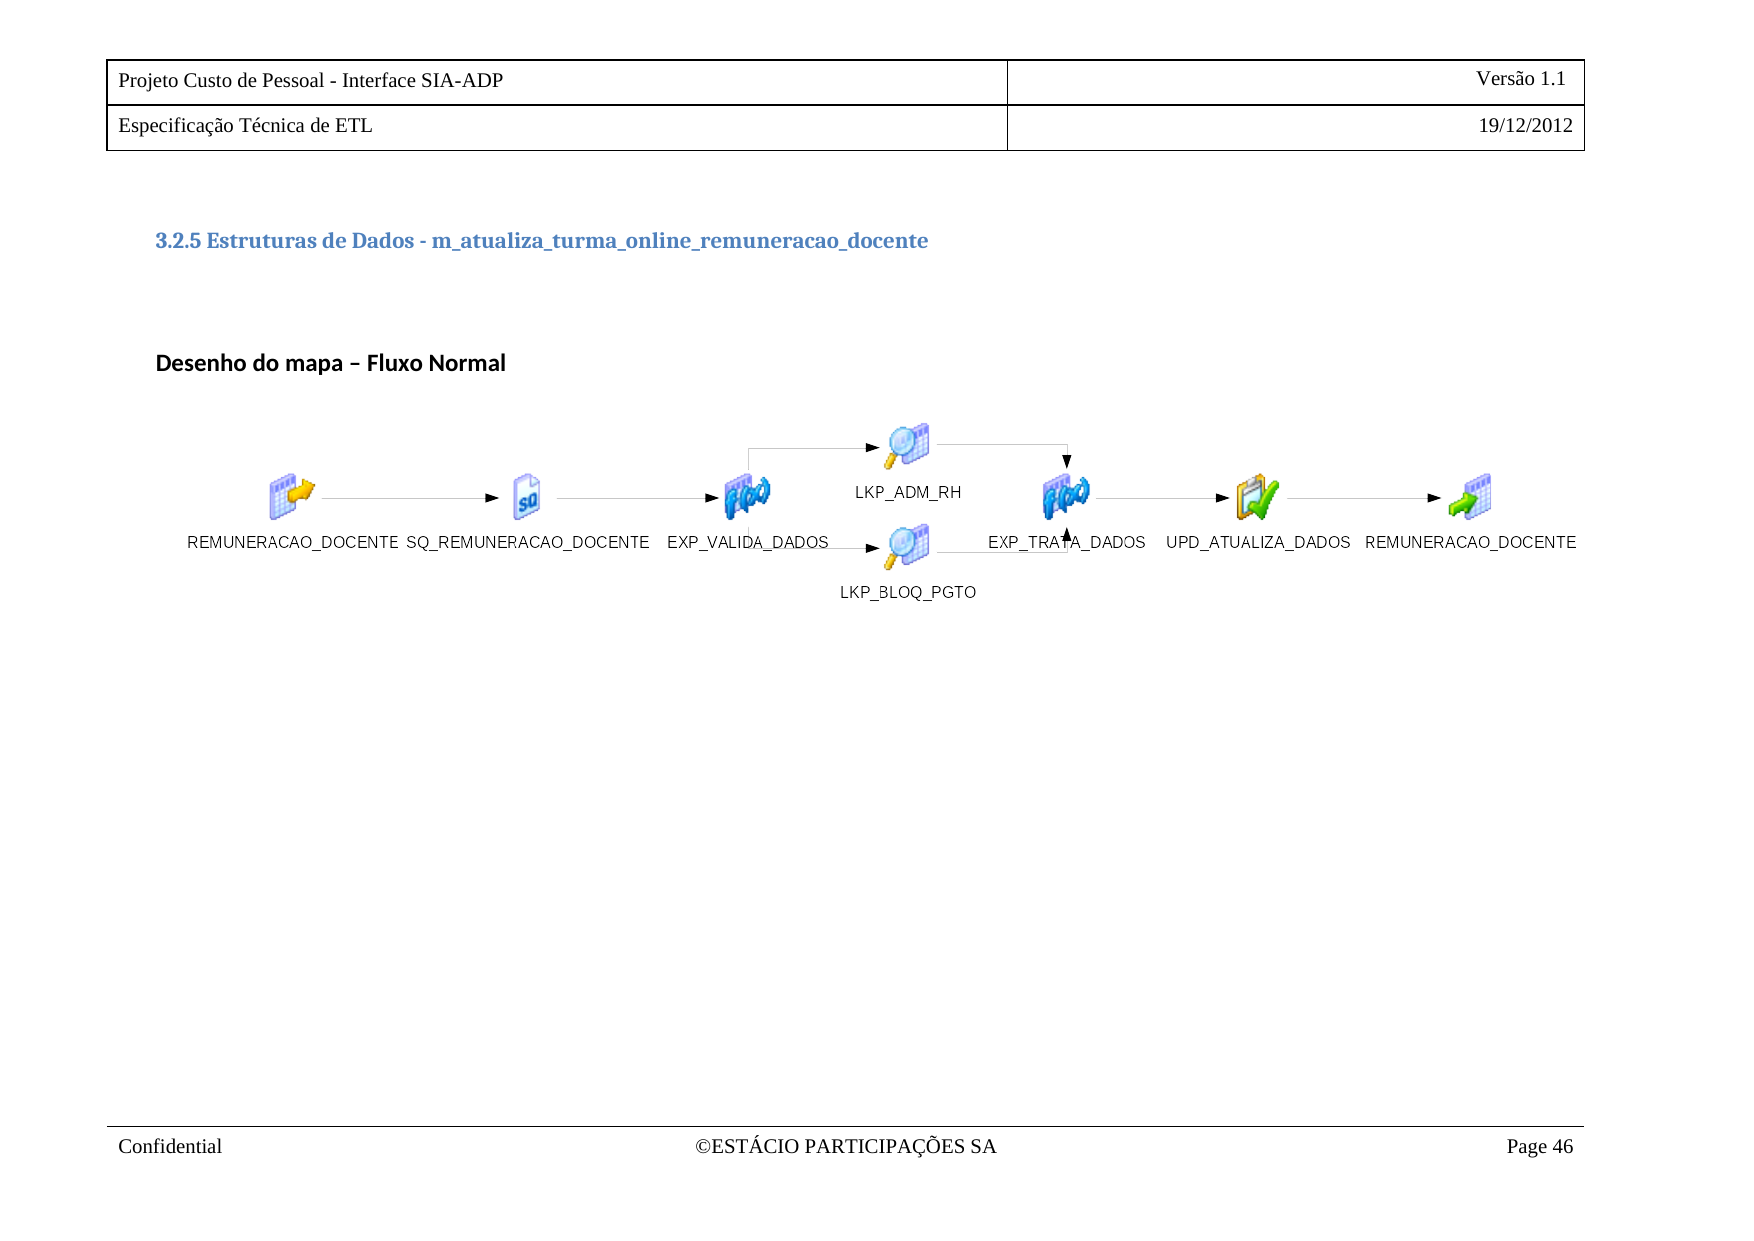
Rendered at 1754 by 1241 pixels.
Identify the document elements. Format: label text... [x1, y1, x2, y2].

text Desenho do mapa – Fluxo Normal [156, 347, 1596, 378]
text Estruturas de Dados - m_atualiza_turma_online_remuneracao_docente [156, 228, 1596, 254]
